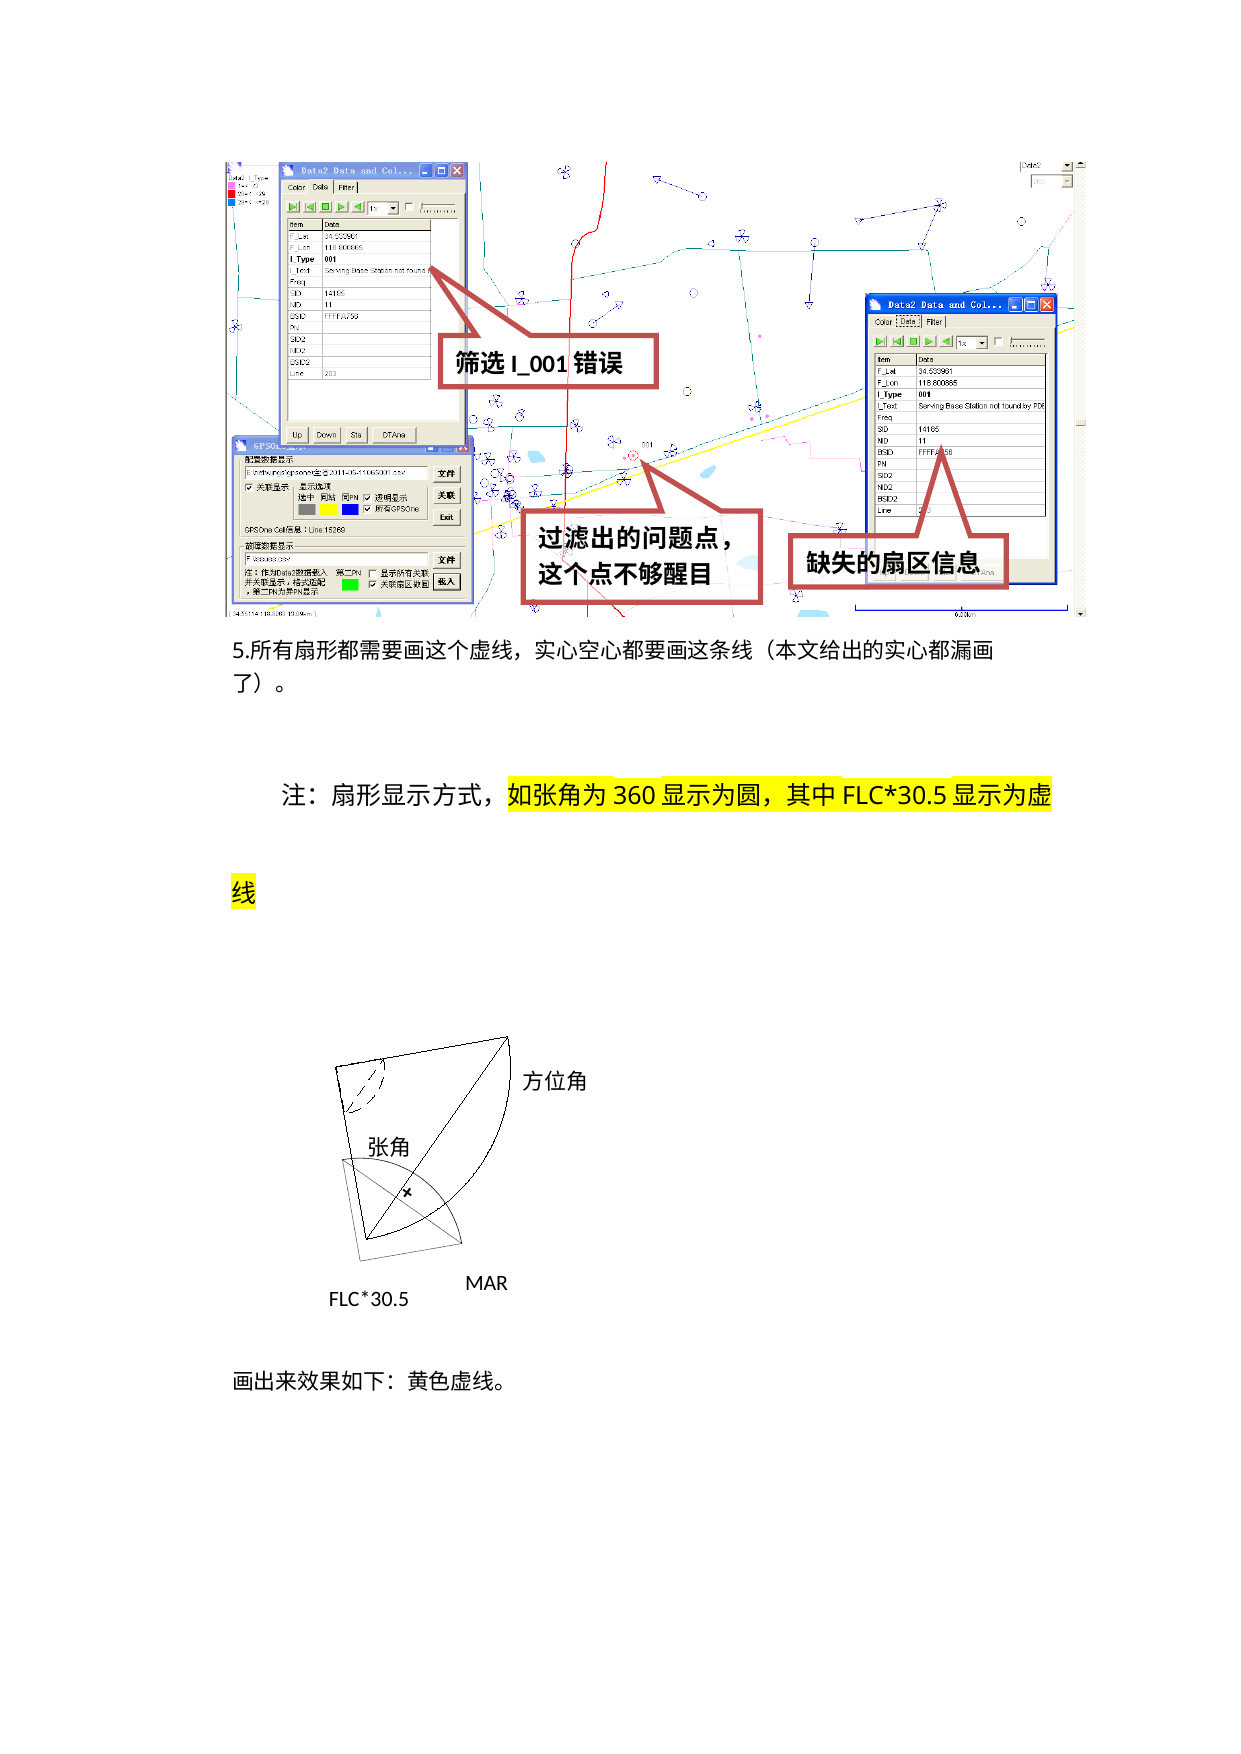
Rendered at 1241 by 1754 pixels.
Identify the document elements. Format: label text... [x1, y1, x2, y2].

picture [225, 162, 1086, 617]
list 5.所有扇形都需要画这个虚线，实心空心都要画这条线（本文给出的实心都漏画了）。 [232, 633, 1037, 698]
list 点击“删除”可删除对应的文件；删除后，该文件不纳入同步计划。 [443, 280, 653, 384]
list 画出来效果如下：黄色虚线。 [232, 1363, 1037, 1396]
list 注：扇形显示方式，如张角为360显示为圆，其中FLC*30.5显示为虚线 [231, 761, 1053, 924]
list 点击“删除”可删除对应的文件；删除后，该文件不纳入同步计划。 [526, 473, 757, 599]
list 点击“删除”可删除对应的文件；删除后，该文件不纳入同步计划。 [794, 463, 1003, 584]
